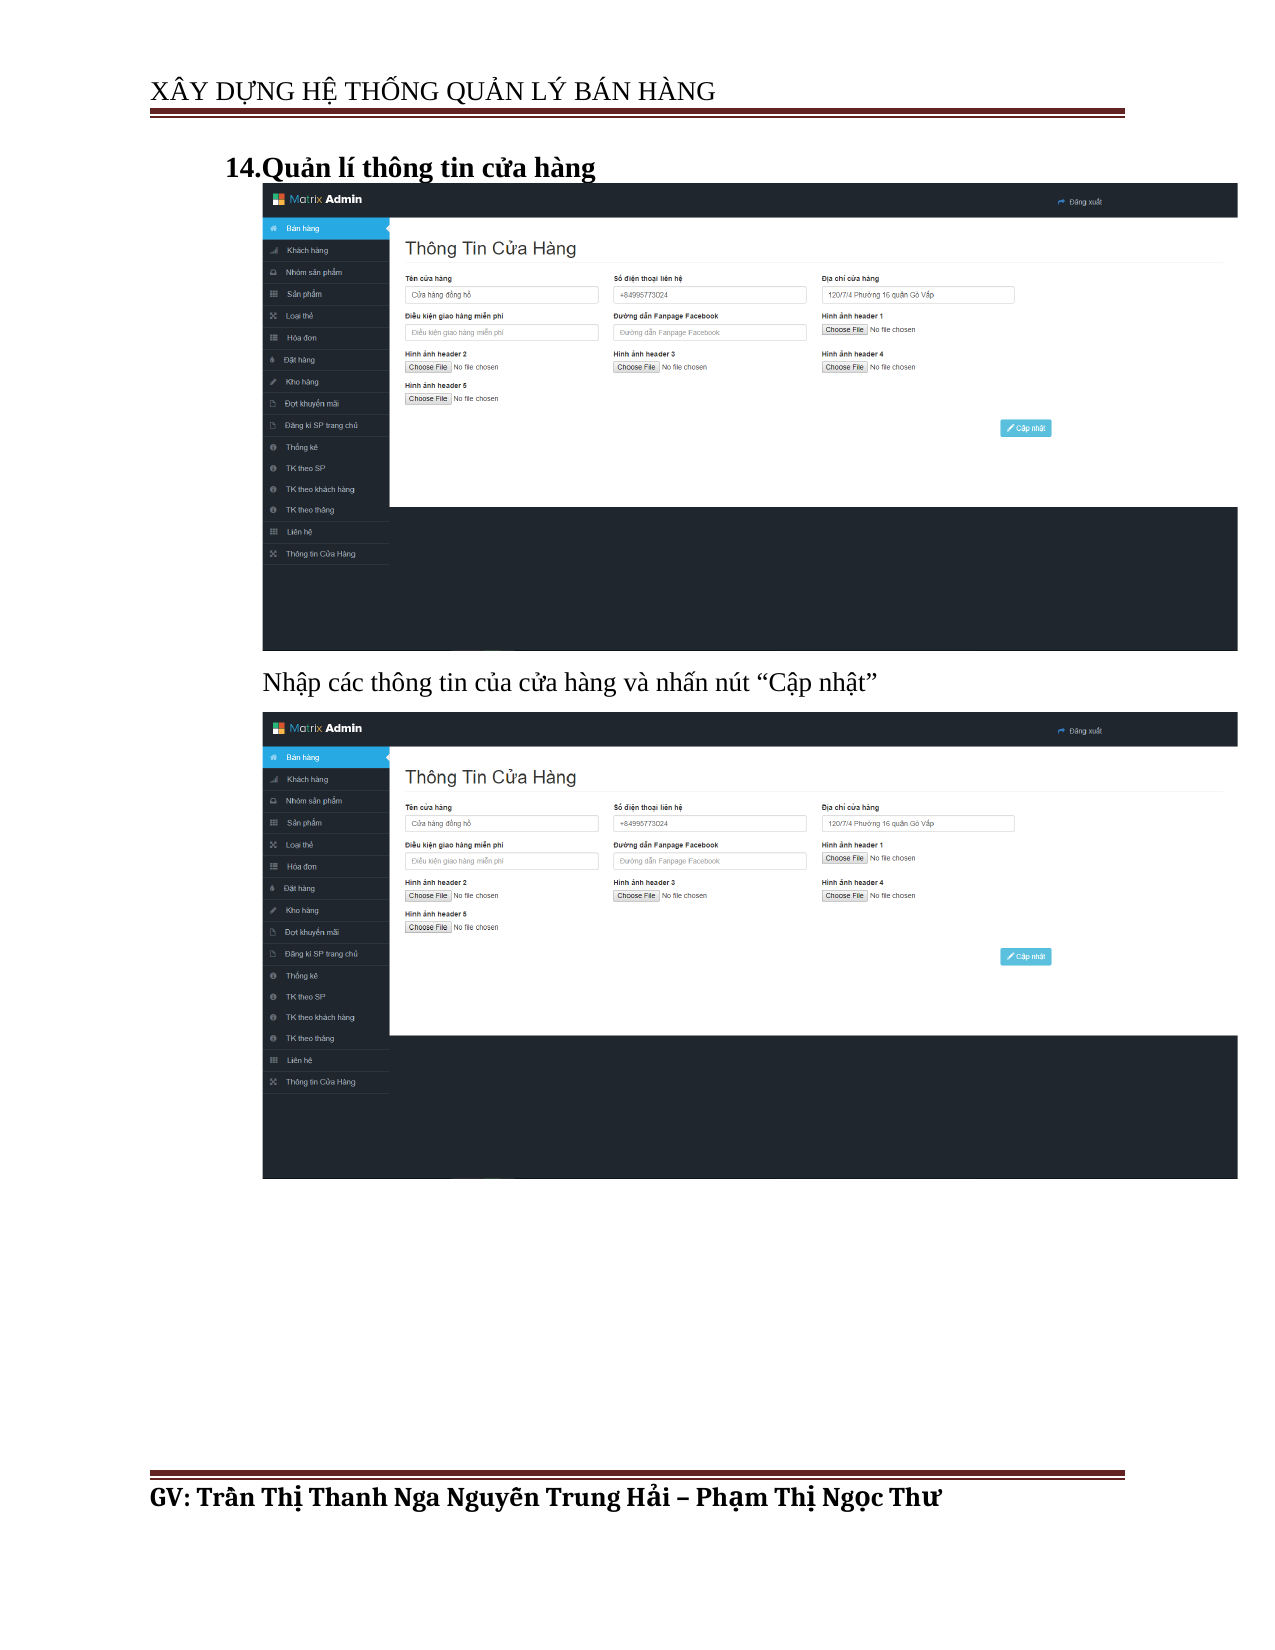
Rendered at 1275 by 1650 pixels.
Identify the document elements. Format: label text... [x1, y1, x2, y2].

subtitle 14.Quản lí thông tin cửa hàng [225, 150, 1125, 183]
list Nhập các thông tin của cửa hàng và nhấn nút “Cập nhật” [262, 666, 1125, 697]
picture [262, 712, 1238, 1179]
picture [262, 183, 1238, 651]
